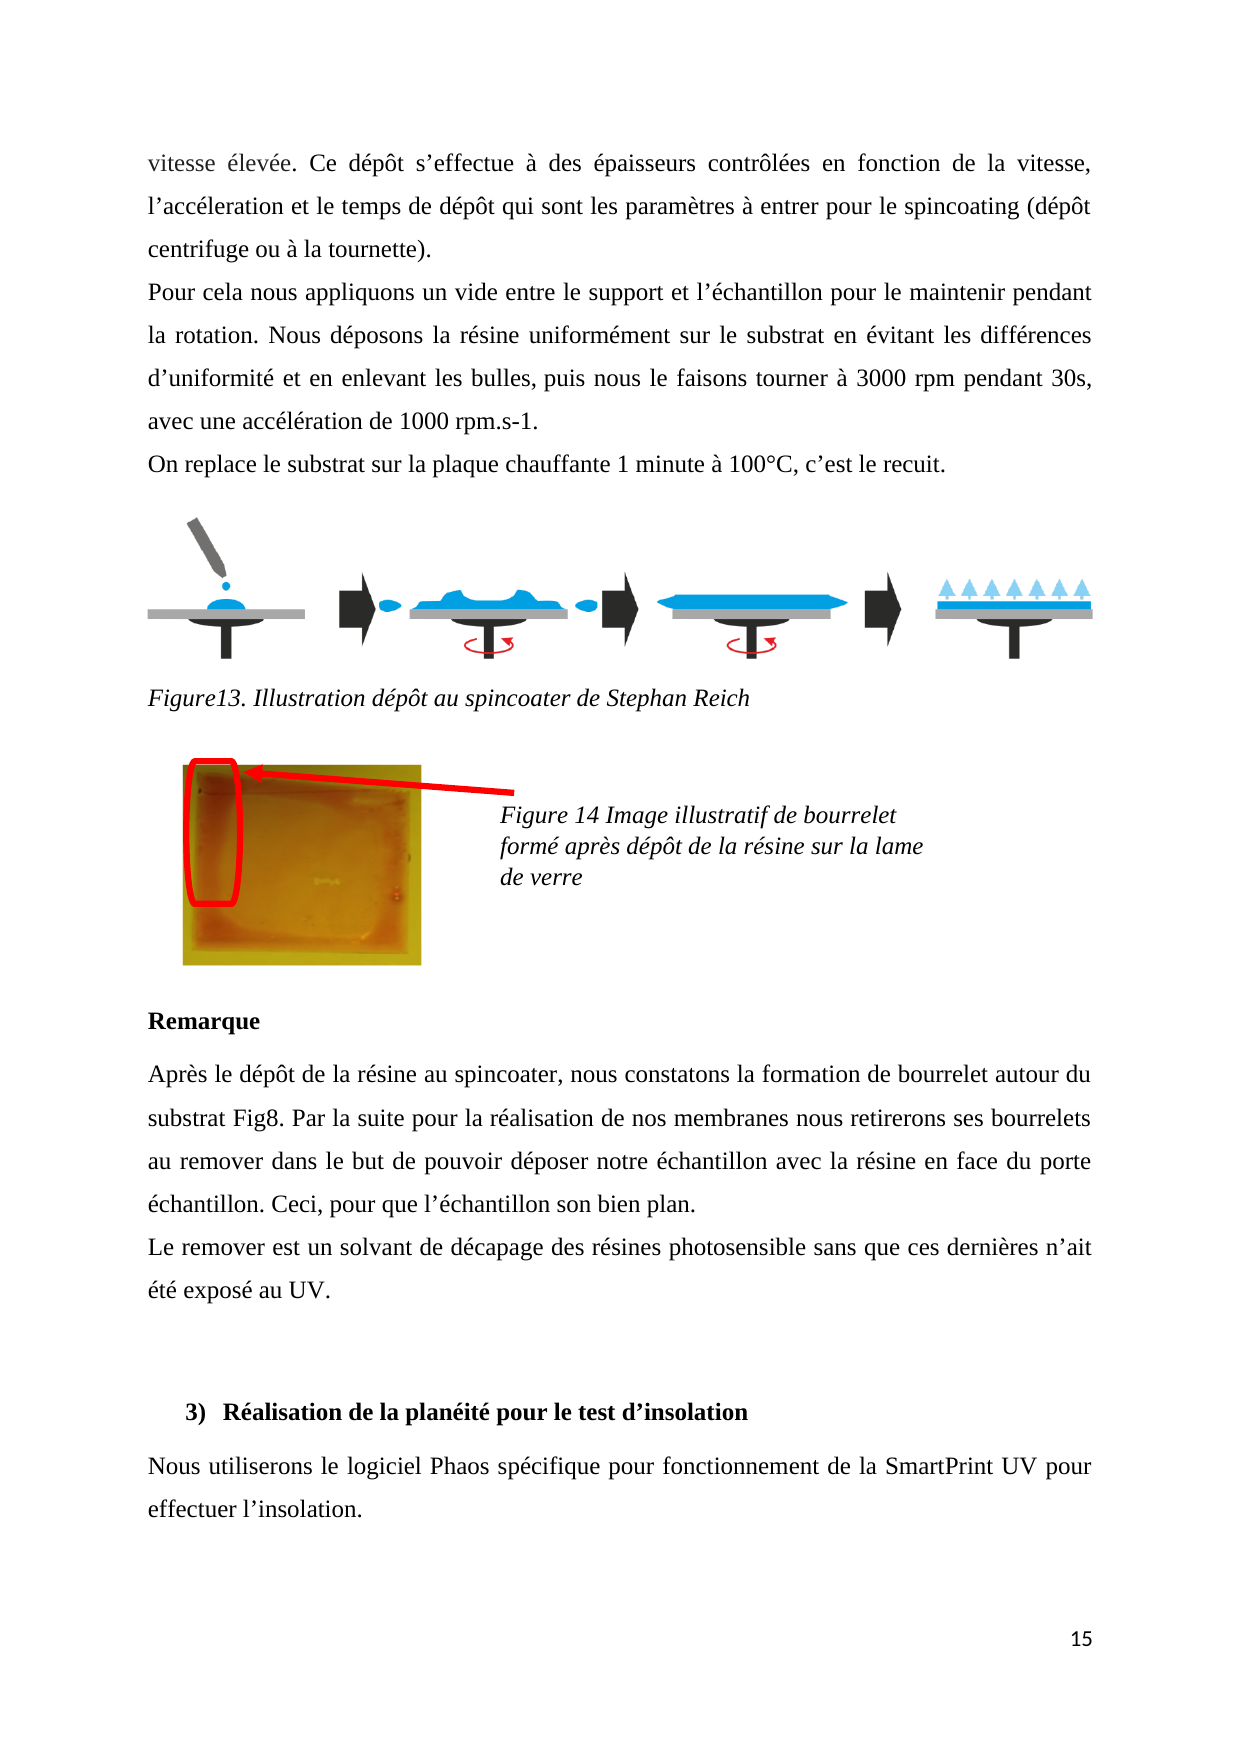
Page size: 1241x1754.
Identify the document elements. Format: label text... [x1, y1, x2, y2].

list Réalisation de la planéité pour le test d’insolation [185, 1397, 1093, 1426]
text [148, 148, 1093, 263]
text On replace le substrat sur la plaque chauffante 1 minute à 100°C, c’est le recuit. [148, 449, 1093, 478]
text Remarque [148, 1006, 1093, 1034]
picture [182, 751, 425, 969]
text Après le dépôt de la résine au spincoater, nous constatons la formation de bourrelet autour du substrat Fig8. Par la suite pour la réalisation de nos membranes nous retirerons ses bourrelets au remover dans le but de pouvoir déposer notre échantillon avec la résine en face du porte échantillon. Ceci, pour que l’échantillon son bien plan. [148, 1059, 1093, 1218]
picture [147, 517, 1093, 659]
text Le remover est un solvant de décapage des résines photosensible sans que ces dernières n’ait été exposé au UV. [148, 1232, 1093, 1304]
text Figure13. Illustration dépôt au spincoater de Stephan Reich [148, 683, 1093, 712]
text Pour cela nous appliquons un vide entre le support et l’échantillon pour le maintenir pendant la rotation. Nous déposons la résine uniformément sur le substrat en évitant les différences d’uniformité et en enlevant les bulles, puis nous le faisons tourner à 3000 rpm pendant 30s, avec une accélération de 1000 rpm.s-1. [148, 277, 1093, 435]
text Nous utiliserons le logiciel Phaos spécifique pour fonctionnement de la SmartPrint UV pour effectuer l’insolation. [148, 1451, 1093, 1523]
